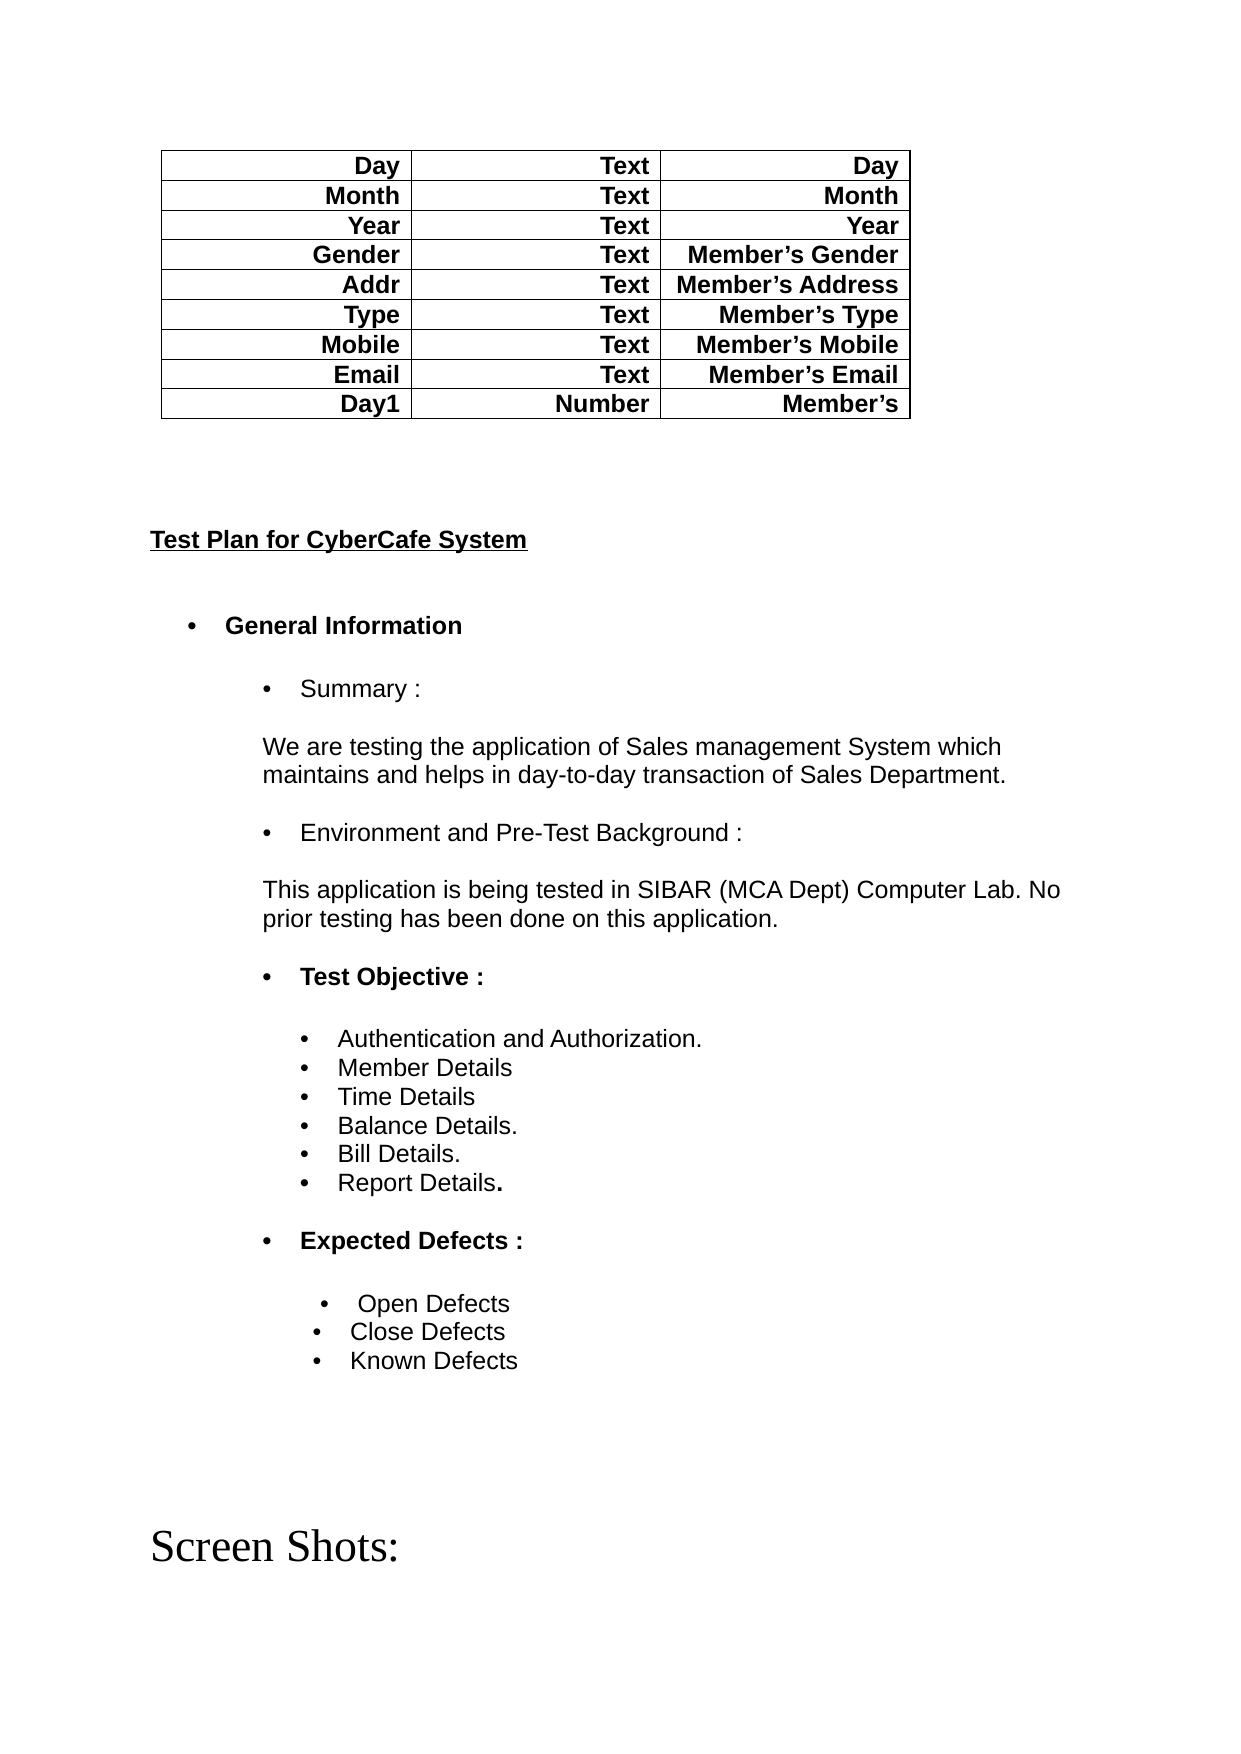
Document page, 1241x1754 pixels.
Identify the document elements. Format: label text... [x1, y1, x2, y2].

table_cell Text [412, 330, 660, 358]
table_cell Month [661, 181, 909, 209]
table_cell Gender [162, 240, 411, 269]
table_cell Text [412, 151, 660, 180]
table_cell Mobile [162, 330, 411, 358]
table_cell Member’s [661, 389, 909, 418]
table_cell Day1 [162, 389, 411, 418]
list Summary : [262, 674, 1090, 703]
table_cell Text [412, 300, 660, 329]
table_cell Member’s Email [661, 360, 909, 388]
table_cell Member’s Address [661, 270, 909, 299]
table_cell Addr [162, 270, 411, 299]
table_cell Year [162, 211, 411, 239]
text This application is being tested in SIBAR (MCA Dept) Computer Lab. No prior testing has been done on this application. [262, 875, 1090, 933]
list Time Details [300, 1082, 1090, 1111]
table_cell Text [412, 360, 660, 388]
table_cell Member’s Type [661, 300, 909, 329]
list Open Defects [320, 1288, 1090, 1317]
table_cell Text [412, 240, 660, 269]
list Expected Defects : [262, 1226, 1090, 1254]
list Balance Details. [300, 1111, 1090, 1139]
table_cell Email [162, 360, 411, 388]
list Report Details. [300, 1168, 1090, 1197]
list Member Details [300, 1053, 1090, 1082]
list Bill Details. [300, 1139, 1090, 1168]
table_cell Text [412, 211, 660, 239]
table_cell Number [412, 389, 660, 418]
list Known Defects [312, 1346, 1090, 1375]
text Test Plan for CyberCafe System [150, 525, 1090, 554]
table_cell Member’s Mobile [661, 330, 909, 358]
table_cell Member’s Gender [661, 240, 909, 269]
table_cell Text [412, 181, 660, 209]
table_cell Day [661, 151, 909, 180]
text Screen Shots: [150, 1518, 1090, 1571]
table_cell Year [661, 211, 909, 239]
table_cell Month [162, 181, 411, 209]
list Environment and Pre-Test Background : [262, 818, 1090, 847]
table_cell Text [412, 270, 660, 299]
list Close Defects [312, 1317, 1090, 1346]
list General Information [187, 611, 1090, 640]
table_cell Type [162, 300, 411, 329]
table_cell Day [162, 151, 411, 180]
list Authentication and Authorization. [300, 1024, 1090, 1053]
list Test Objective : [262, 962, 1090, 990]
text We are testing the application of Sales management System which maintains and helps in day-to-day transaction of Sales Department. [262, 732, 1090, 789]
